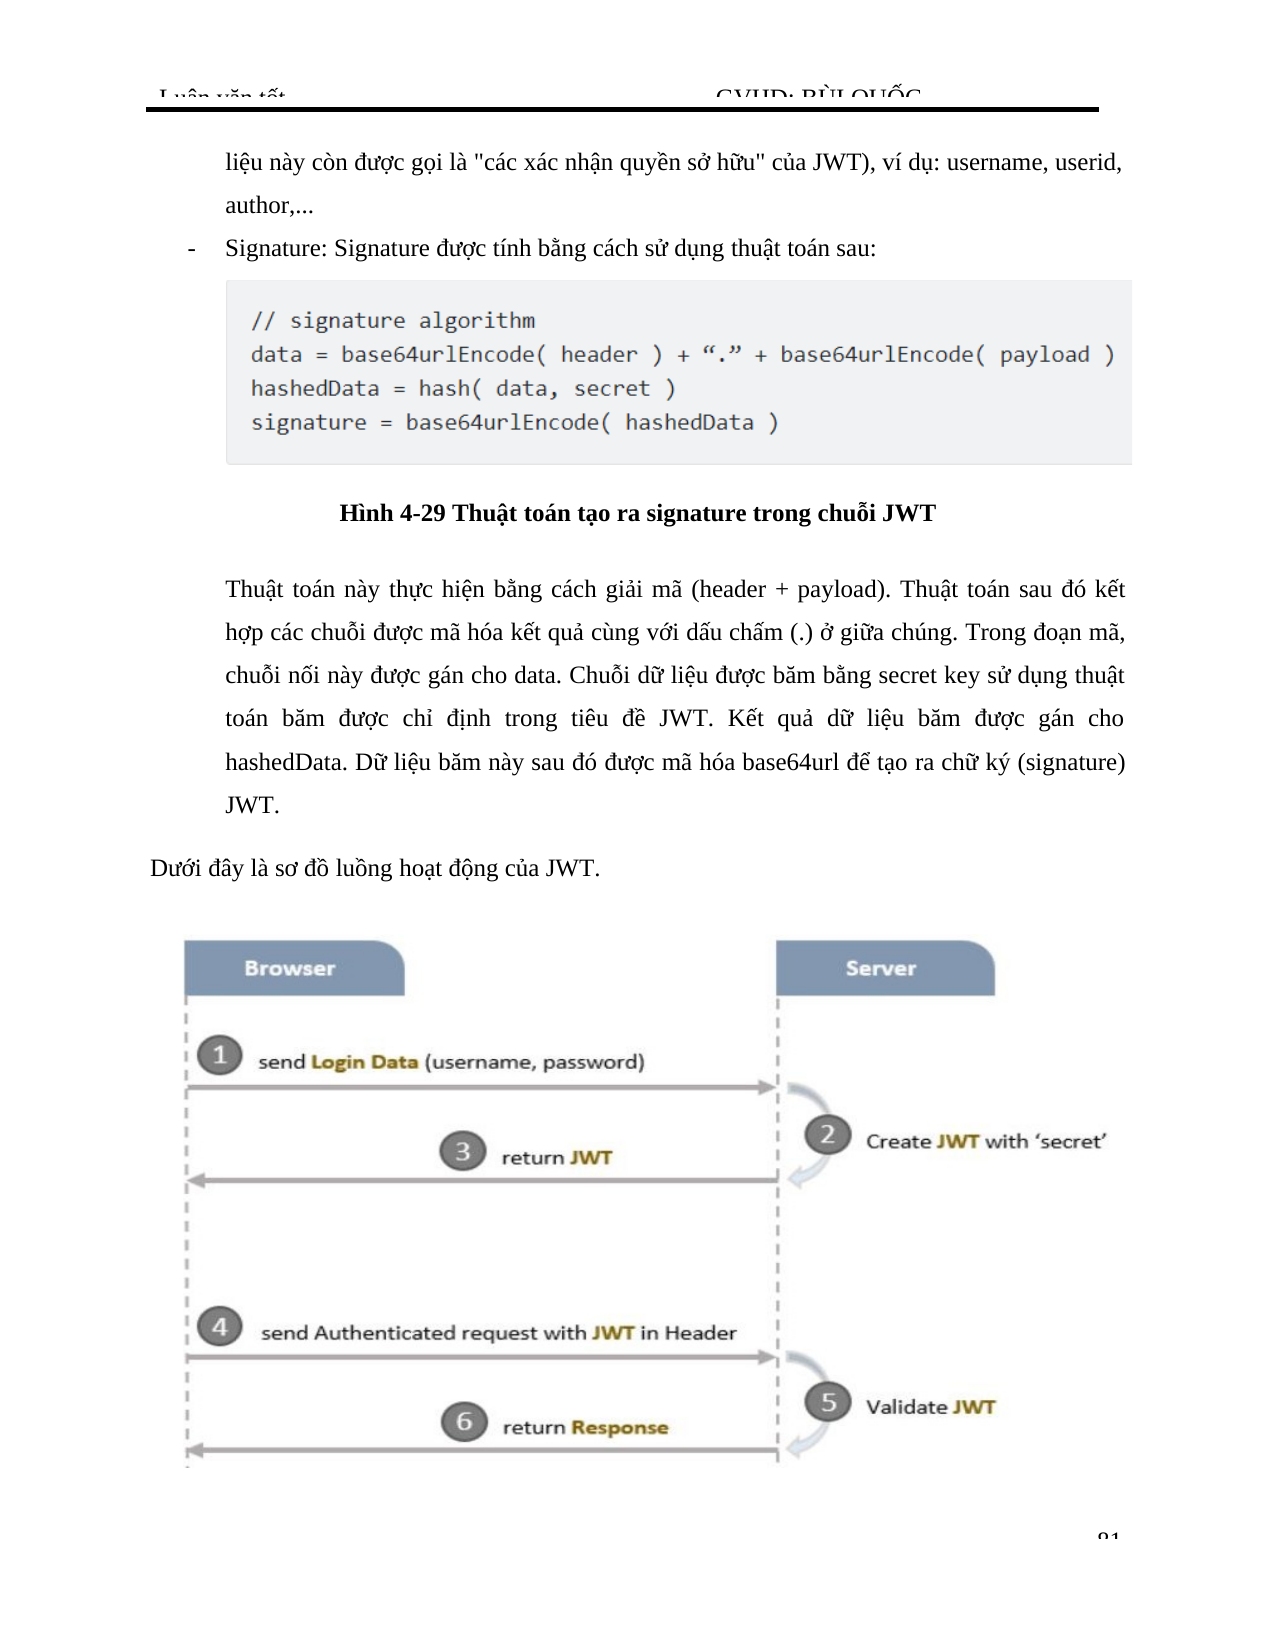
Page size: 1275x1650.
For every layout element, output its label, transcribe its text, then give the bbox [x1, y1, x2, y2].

text Dưới đây là sơ đồ luồng hoạt động của JWT. [150, 853, 1173, 882]
picture [226, 280, 1133, 465]
text liệu này còn được gọi là "các xác nhận quyền sở hữu" của JWT), ví dụ: username, userid, author,... [225, 147, 1125, 219]
text Thuật toán này thực hiện bằng cách giải mã (header + payload). Thuật toán sau đó kết hợp các chuỗi được mã hóa kết quả cùng với dấu chấm (.) ở giữa chúng. Trong đoạn mã, chuỗi nối này được gán cho data. Chuỗi dữ liệu được băm bằng secret key sử dụng thuật toán băm được chỉ định trong tiêu đề JWT. Kết quả dữ liệu băm được gán cho hashedData. Dữ liệu băm này sau đó được mã hóa base64url để tạo ra chữ ký (signature) JWT. [225, 574, 1126, 818]
picture [182, 934, 1110, 1468]
subtitle Hình 4-29 Thuật toán tạo ra signature trong chuỗi JWT [178, 498, 1097, 526]
list Signature: Signature được tính bằng cách sử dụng thuật toán sau: [187, 233, 1173, 262]
